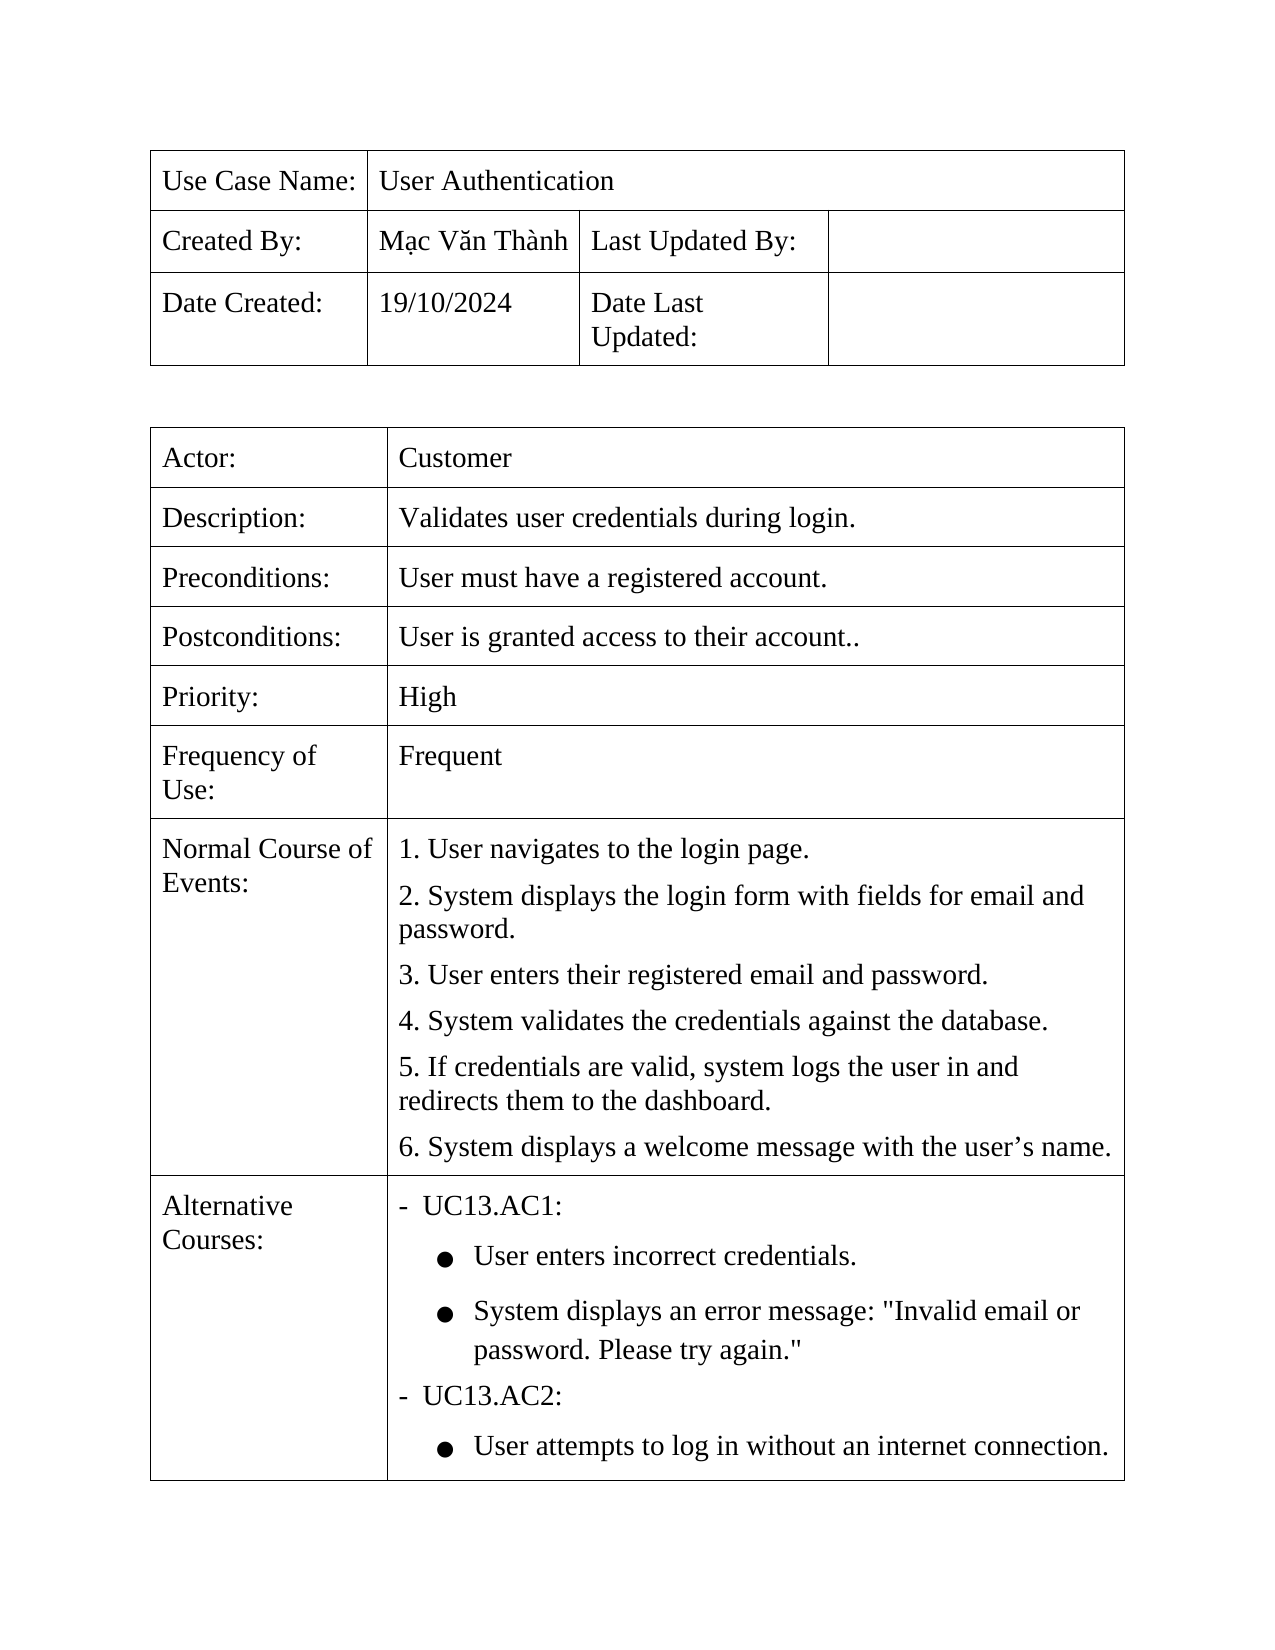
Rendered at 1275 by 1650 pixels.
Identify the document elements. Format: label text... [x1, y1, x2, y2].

table_cell Preconditions: [151, 547, 387, 606]
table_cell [151, 1176, 387, 1480]
table_cell Postconditions: [151, 607, 387, 665]
table_cell User is granted access to their account.. [388, 607, 1124, 665]
table_cell Validates user credentials during login. [388, 488, 1124, 546]
table_cell Priority: [151, 666, 387, 725]
table_cell Date Created: [151, 273, 367, 365]
table_cell User Authentication [368, 151, 1124, 209]
table_cell Date Last Updated: [580, 273, 828, 365]
table_cell Frequent [388, 726, 1124, 818]
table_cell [388, 1176, 1124, 1480]
table_cell High [388, 666, 1124, 725]
table_cell [829, 273, 1124, 365]
table_cell [829, 211, 1124, 272]
table_cell Description: [151, 488, 387, 546]
table_cell Last Updated By: [580, 211, 828, 272]
table_cell Created By: [151, 211, 367, 272]
table_cell Mạc Văn Thành [368, 211, 579, 272]
table_cell Frequency of Use: [151, 726, 387, 818]
table_cell Normal Course of Events: [151, 819, 387, 1175]
table_cell 19/10/2024 [368, 273, 579, 365]
table_cell 1. User navigates to the login page. 2. System displays the login form with fields for email and password. 3. User enters their registered email and password. 4. System validates the credentials against the database. 5. If credentials are valid, system logs the user in and redirects them to the dashboard. 6. System displays a welcome message with the user’s name. [388, 819, 1124, 1175]
table_header Customer [388, 428, 1124, 487]
table_header Actor: [151, 428, 387, 487]
table_cell Use Case Name: [151, 151, 367, 209]
table_cell User must have a registered account. [388, 547, 1124, 606]
